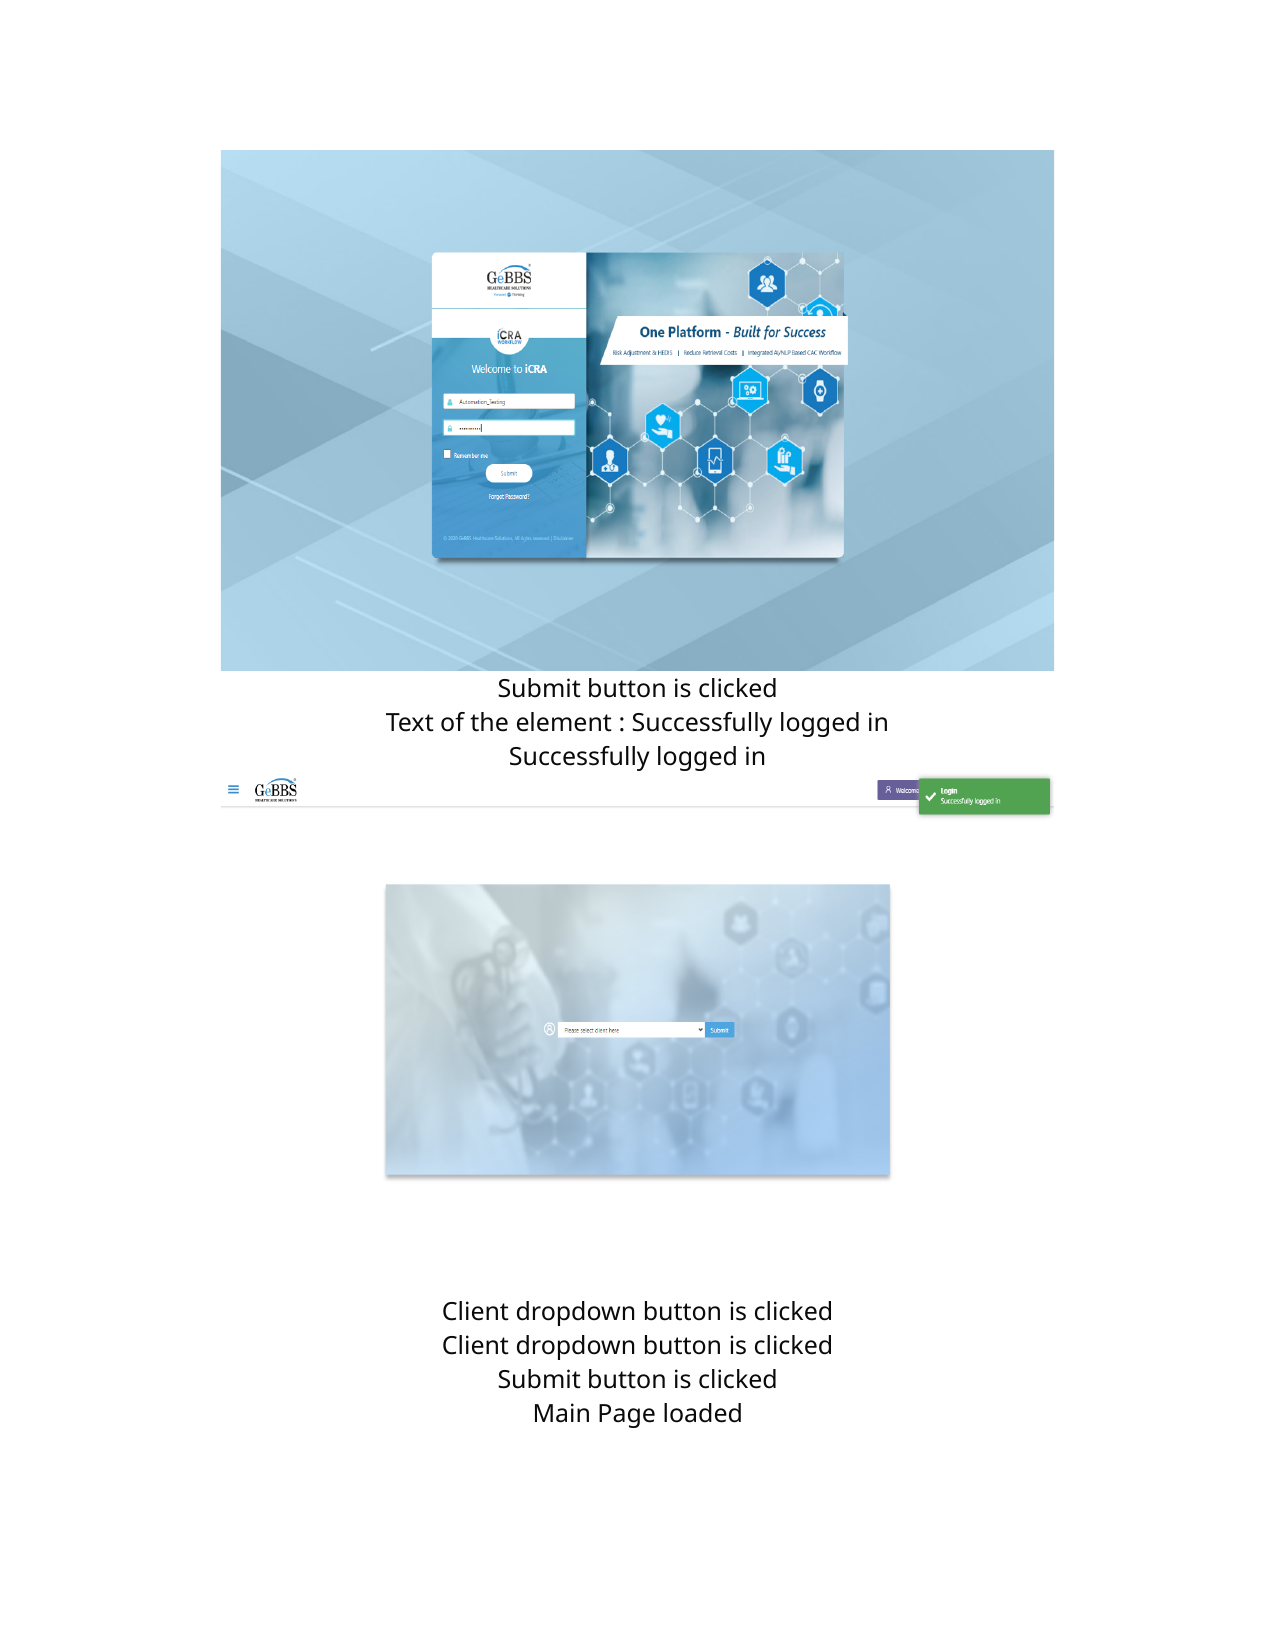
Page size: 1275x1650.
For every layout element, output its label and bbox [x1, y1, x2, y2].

picture [220, 150, 1055, 671]
text [150, 150, 1125, 1430]
picture [220, 773, 1055, 1294]
